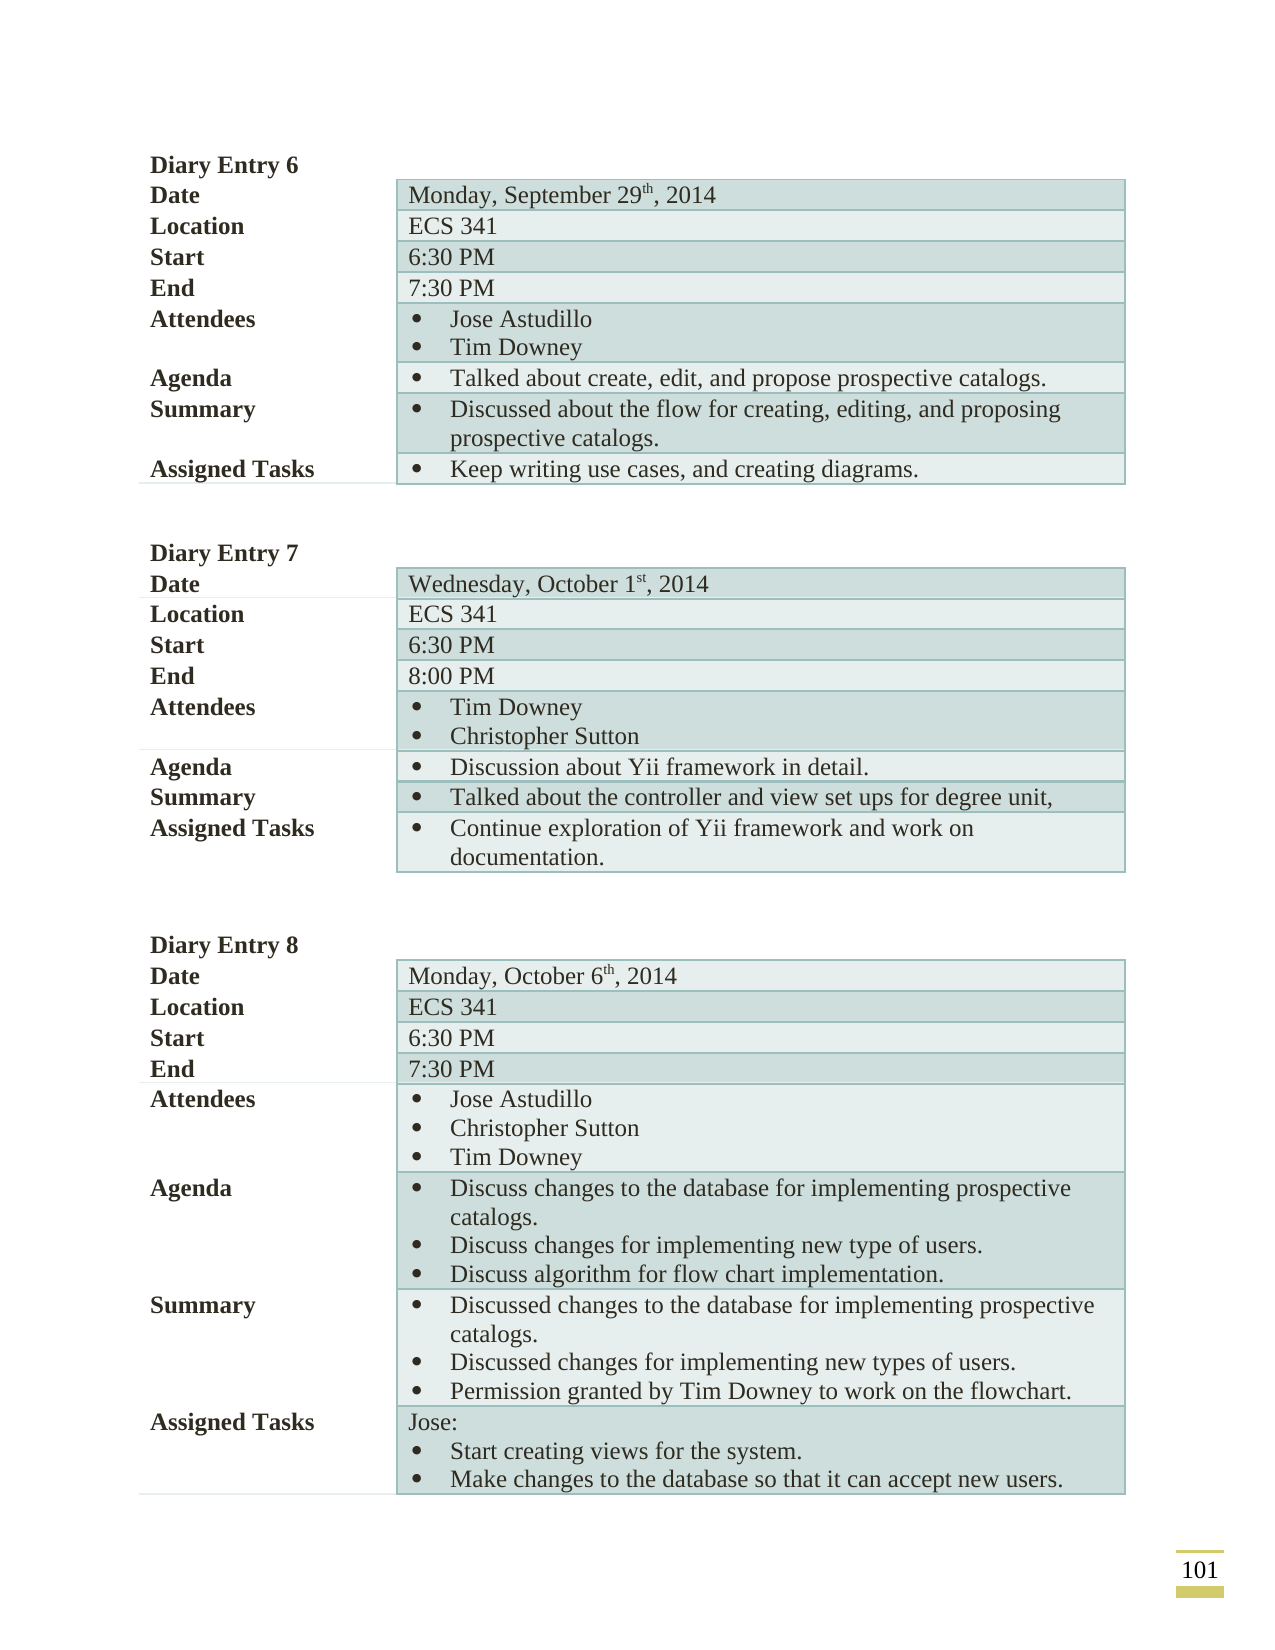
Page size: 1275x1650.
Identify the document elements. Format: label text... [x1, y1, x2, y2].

table_cell Summary [139, 780, 396, 811]
table_cell Agenda [139, 361, 396, 392]
table_cell Jose Astudillo Christopher Sutton Tim Downey [398, 1085, 1124, 1171]
table_header Diary Entry 6 [139, 150, 1125, 179]
table_cell Date [139, 567, 396, 597]
table_cell Keep writing use cases, and creating diagrams. [398, 454, 1124, 482]
table_cell Discussion about Yii framework in detail. [398, 752, 1124, 780]
table_cell Jose Astudillo Tim Downey [398, 304, 1124, 361]
table_cell Location [139, 990, 396, 1021]
table_cell Talked about create, edit, and propose prospective catalogs. [398, 363, 1124, 392]
table_cell Attendees [139, 1083, 396, 1171]
table_cell Location [139, 209, 396, 240]
table_cell End [139, 1052, 396, 1082]
table_cell Tim Downey Christopher Sutton [398, 692, 1124, 749]
table_cell Attendees [139, 302, 396, 361]
table_cell ECS 341 [398, 211, 1124, 240]
table_header Diary Entry 7 [139, 538, 1125, 567]
table_cell End [139, 659, 396, 690]
table_cell Summary [139, 392, 396, 452]
table_cell Discussed about the flow for creating, editing, and proposing prospective catalogs. [398, 394, 1124, 452]
table_cell 8:00 PM [398, 661, 1124, 690]
table_cell Monday, September 29th, 2014 [398, 180, 1124, 209]
table_cell Start [139, 628, 396, 659]
table_cell 6:30 PM [398, 1023, 1124, 1052]
table_cell 7:30 PM [398, 273, 1124, 302]
table_cell Monday, October 6th, 2014 [398, 961, 1124, 990]
table_cell Start [139, 240, 396, 271]
table_cell Discussed changes to the database for implementing prospective catalogs. Discussed changes for implementing new types of users. Permission granted by Tim Downey to work on the flowchart. [398, 1290, 1124, 1405]
table_cell Agenda [139, 1171, 396, 1288]
table_cell Summary [139, 1288, 396, 1405]
table_cell Assigned Tasks [139, 452, 396, 482]
table_cell Location [139, 598, 396, 628]
table_cell Diary Entry 8 [139, 871, 1125, 959]
table_cell Attendees [139, 690, 396, 749]
table_cell Start [139, 1021, 396, 1052]
table_cell Continue exploration of Yii framework and work on documentation. [398, 813, 1124, 871]
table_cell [398, 1407, 1124, 1493]
table_cell Talked about the controller and view set ups for degree unit, [398, 783, 1124, 811]
table_cell Wednesday, October 1st, 2014 [398, 569, 1124, 597]
table_cell Date [139, 179, 396, 209]
table_cell Discuss changes to the database for implementing prospective catalogs. Discuss changes for implementing new type of users. Discuss algorithm for flow chart implementation. [398, 1173, 1124, 1288]
table_cell 7:30 PM [398, 1054, 1124, 1082]
table_cell Agenda [139, 750, 396, 780]
table_cell Assigned Tasks [139, 811, 396, 871]
table_cell 6:30 PM [398, 630, 1124, 659]
table_cell End [139, 271, 396, 302]
table_cell 6:30 PM [398, 242, 1124, 271]
table_cell Date [139, 959, 396, 990]
table_cell ECS 341 [398, 992, 1124, 1021]
table_cell ECS 341 [398, 600, 1124, 628]
table_cell Assigned Tasks [139, 1405, 396, 1493]
